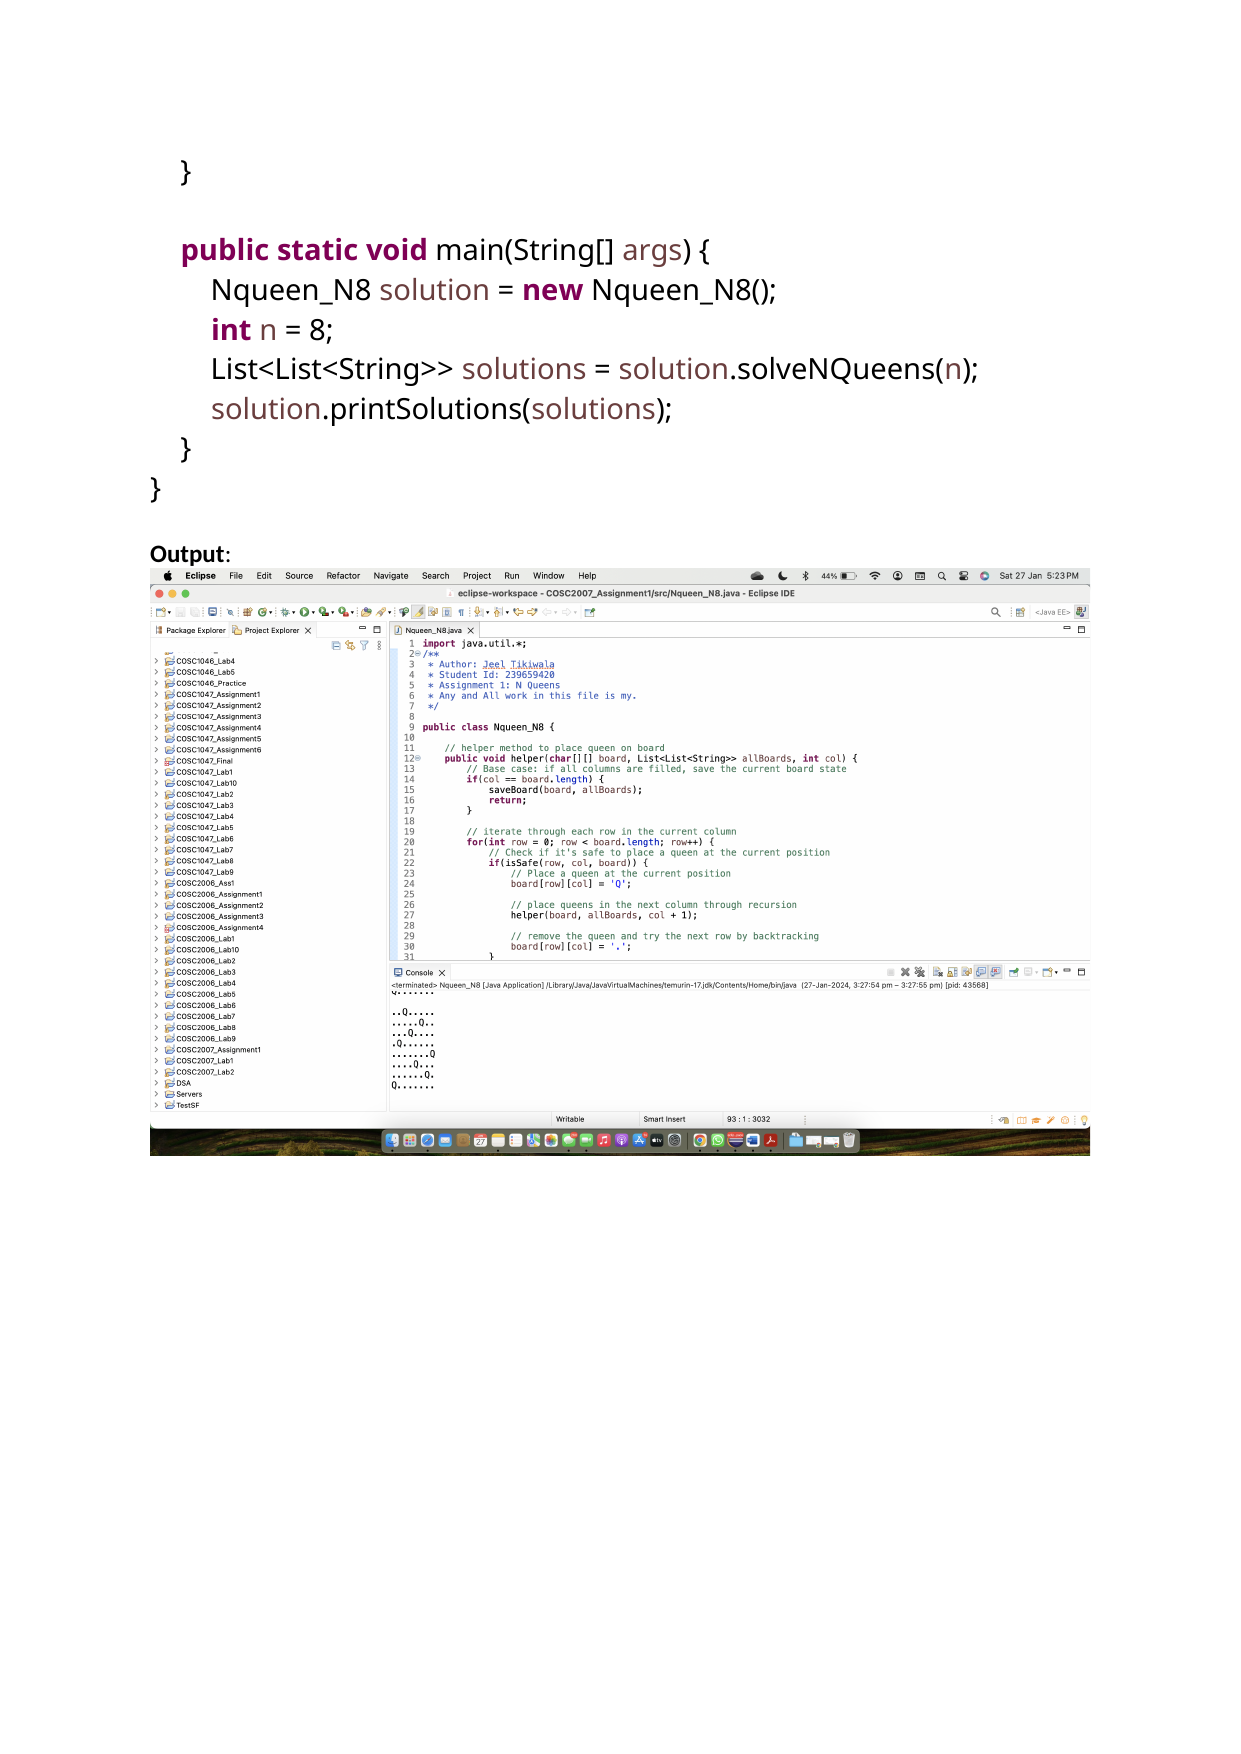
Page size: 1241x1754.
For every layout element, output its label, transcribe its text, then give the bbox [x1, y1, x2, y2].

text Output: [150, 538, 1090, 568]
text } [150, 150, 1090, 190]
text Nqueen_N8 solution = new Nqueen_N8(); [150, 269, 1090, 309]
picture [150, 568, 1091, 1156]
text } [150, 467, 1090, 507]
text public static void main(String[] args) { [150, 229, 1090, 269]
text List<List<String>> solutions = solution.solveNQueens(n); [150, 348, 1090, 388]
text } [150, 428, 1090, 467]
text solution.printSolutions(solutions); [150, 388, 1090, 428]
text int n = 8; [150, 309, 1090, 348]
